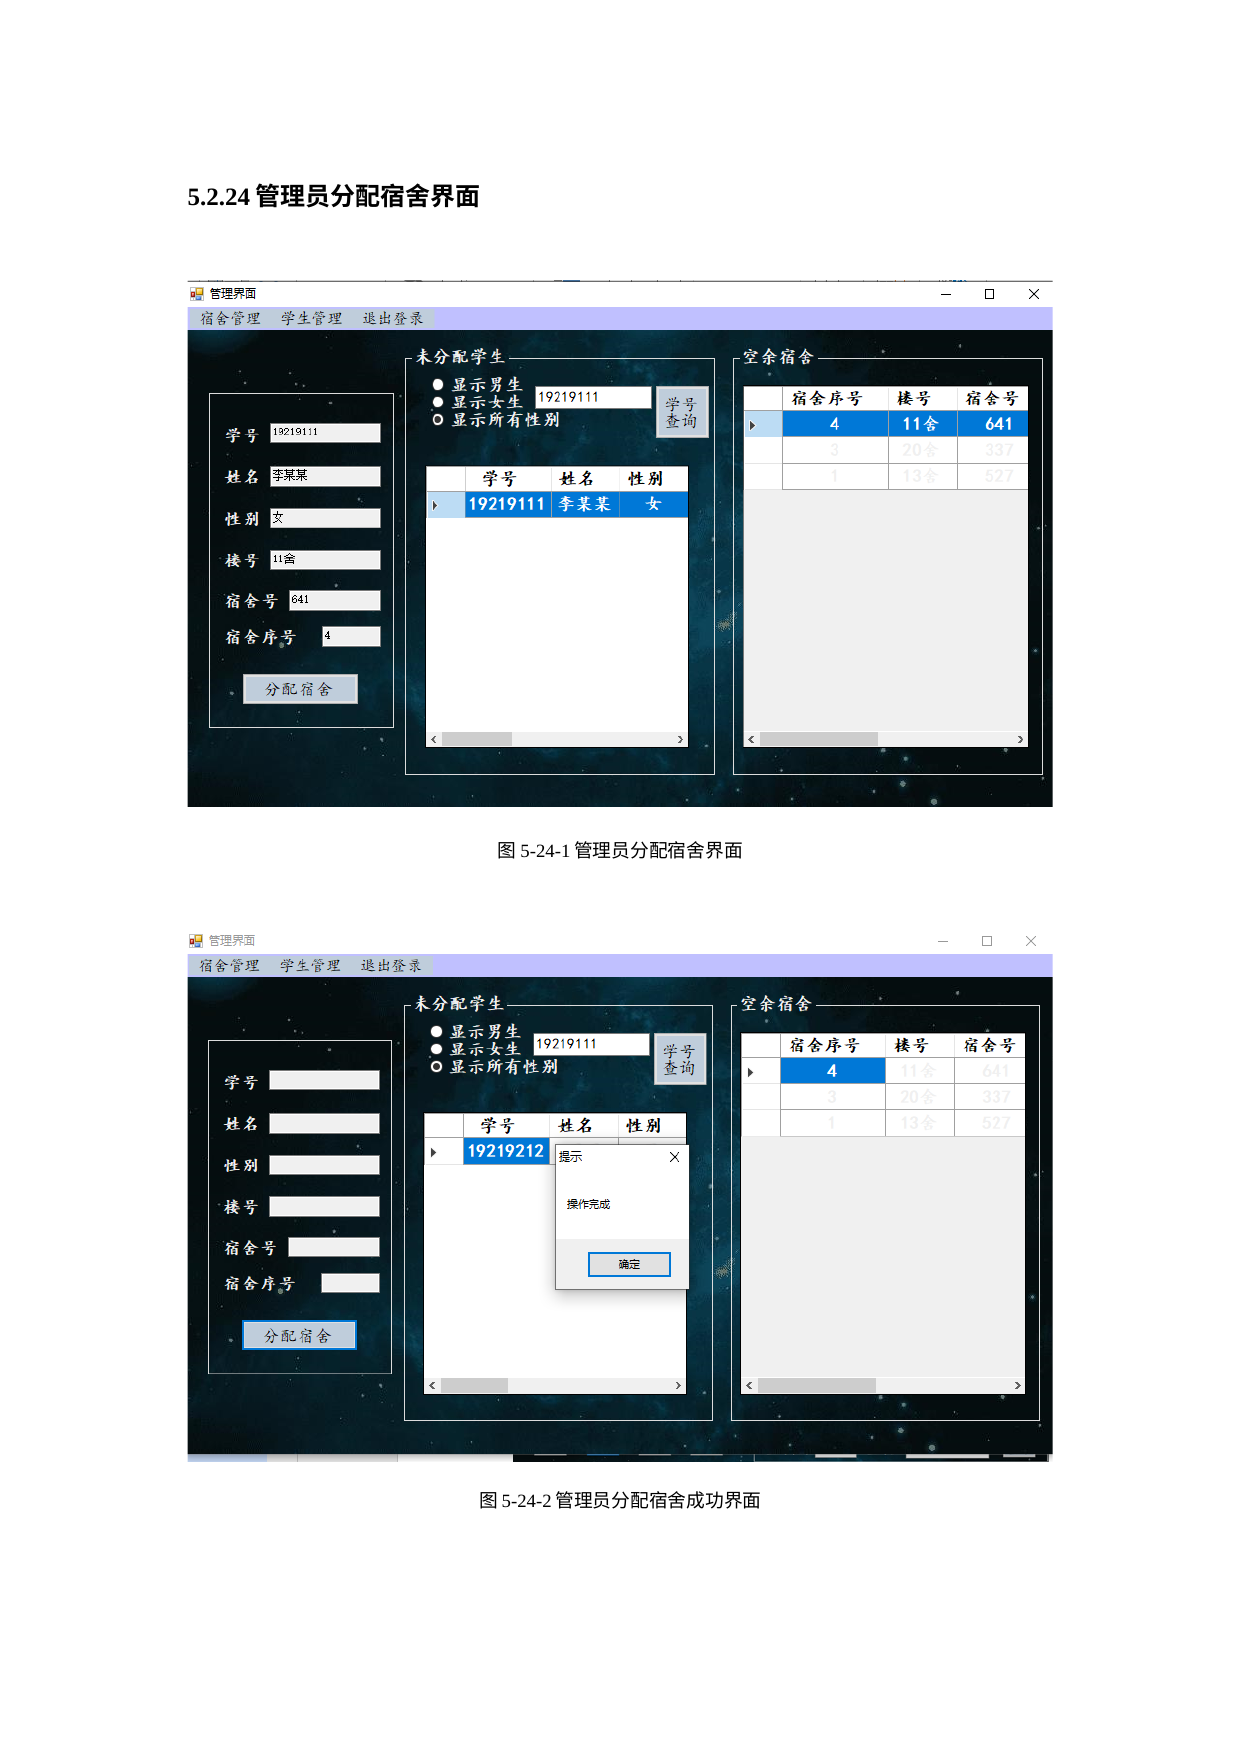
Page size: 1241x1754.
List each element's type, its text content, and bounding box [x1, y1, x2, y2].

picture [187, 280, 1053, 807]
text 图5-24-2管理员分配宿舍成功界面 [187, 1483, 1053, 1516]
subtitle 5.2.24管理员分配宿舍界面 [187, 162, 1053, 227]
picture [187, 930, 1053, 1462]
text 图5-24-1管理员分配宿舍界面 [187, 833, 1053, 866]
